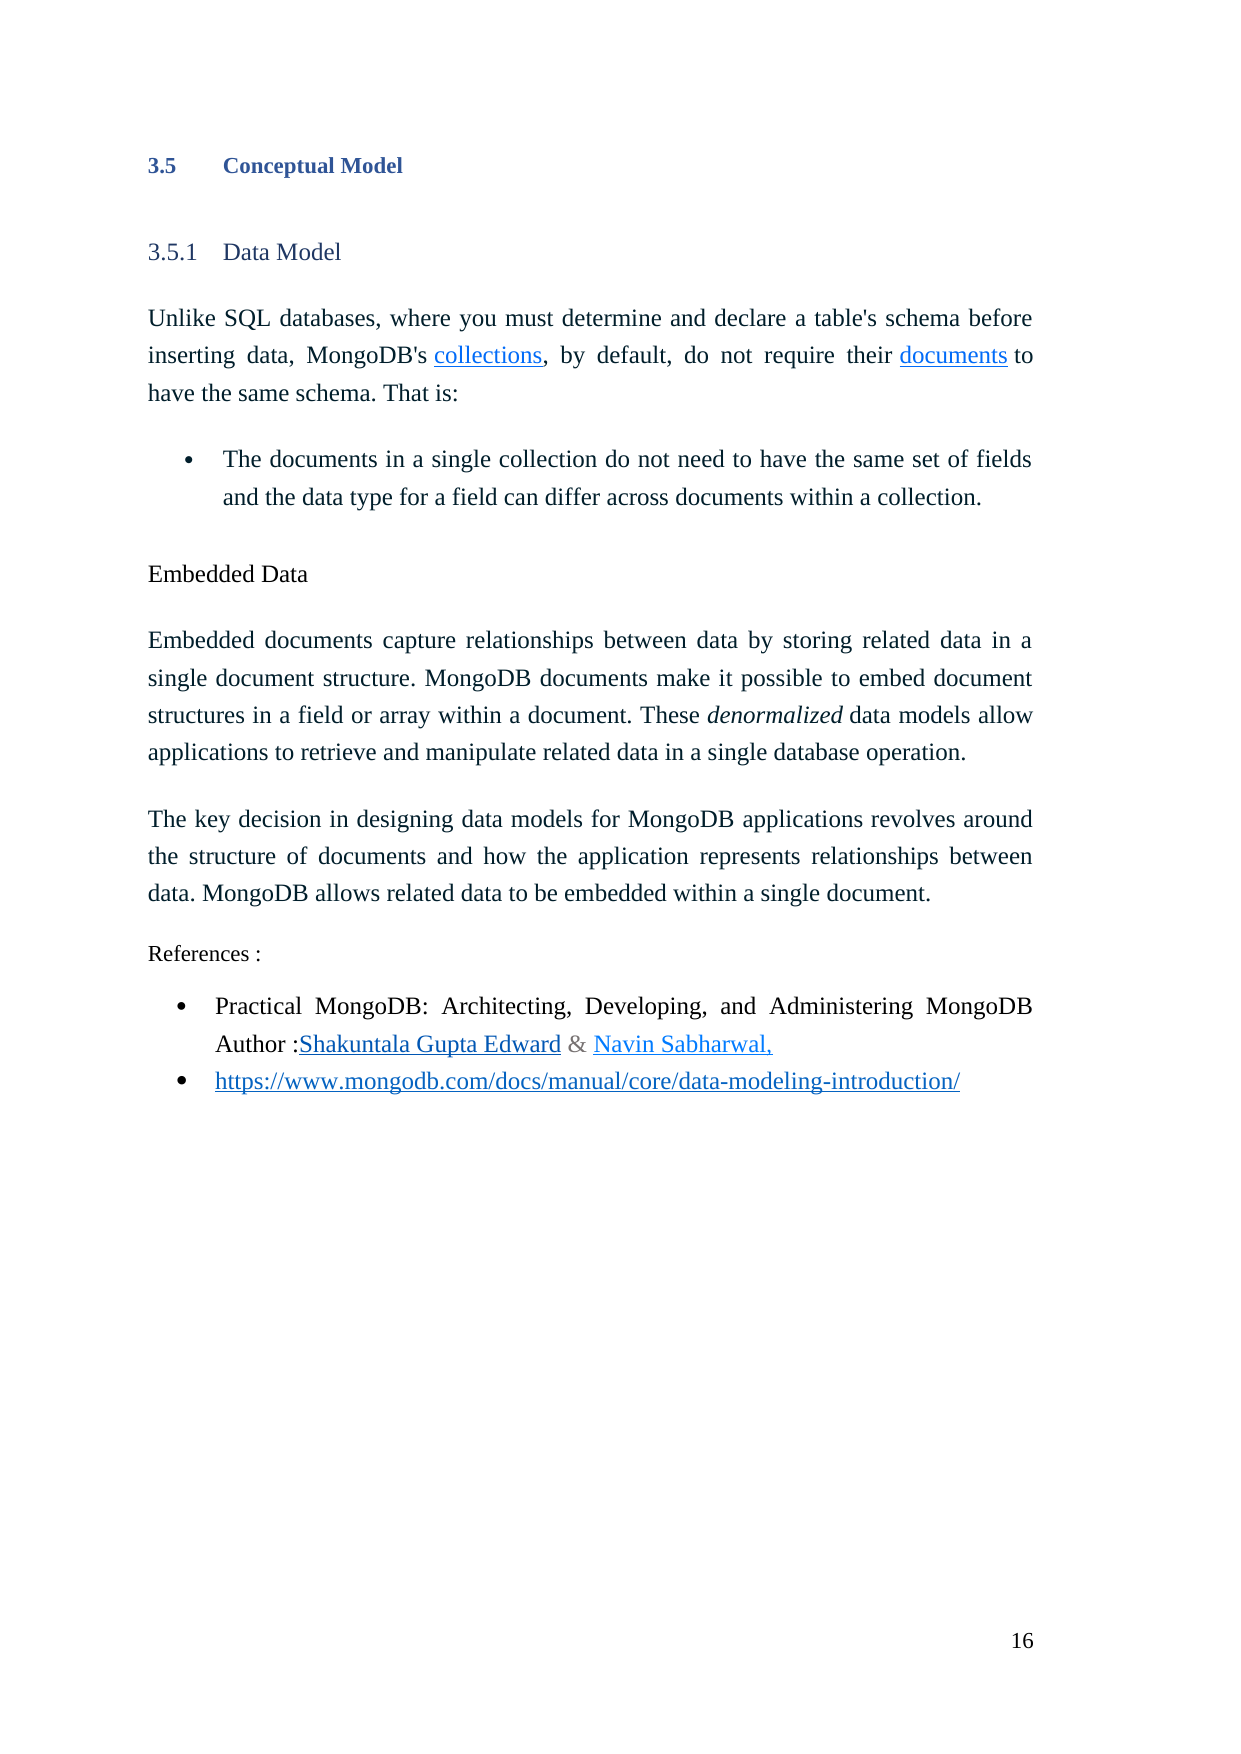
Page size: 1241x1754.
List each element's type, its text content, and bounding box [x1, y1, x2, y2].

list https://www.mongodb.com/docs/manual/core/data-modeling-introduction/ [177, 1066, 1033, 1095]
text References : [148, 941, 1033, 967]
text Unlike SQL databases, where you must determine and declare a table's schema before inserting data, MongoDB's collections, by default, do not require their documents to have the same schema. That is: [148, 303, 1033, 407]
text Embedded documents capture relationships between data by storing related data in a single document structure. MongoDB documents make it possible to embed document structures in a field or array within a document. These denormalized data models allow applications to retrieve and manipulate related data in a single database operation. [148, 625, 1033, 766]
list The documents in a single collection do not need to have the same set of fields and the data type for a field can differ across documents within a collection. [185, 444, 1033, 510]
text The key decision in designing data models for MongoDB applications revolves around the structure of documents and how the application represents relationships between data. MongoDB allows related data to be embedded within a single document. [148, 870, 1033, 907]
subtitle Conceptual Model [148, 152, 1033, 178]
list Practical MongoDB: Architecting, Developing, and Administering MongoDB Author :Shakuntala Gupta Edward & Navin Sabharwal, [177, 991, 1033, 1057]
text Embedded Data [148, 531, 1033, 588]
subtitle Data Model [148, 237, 1033, 266]
